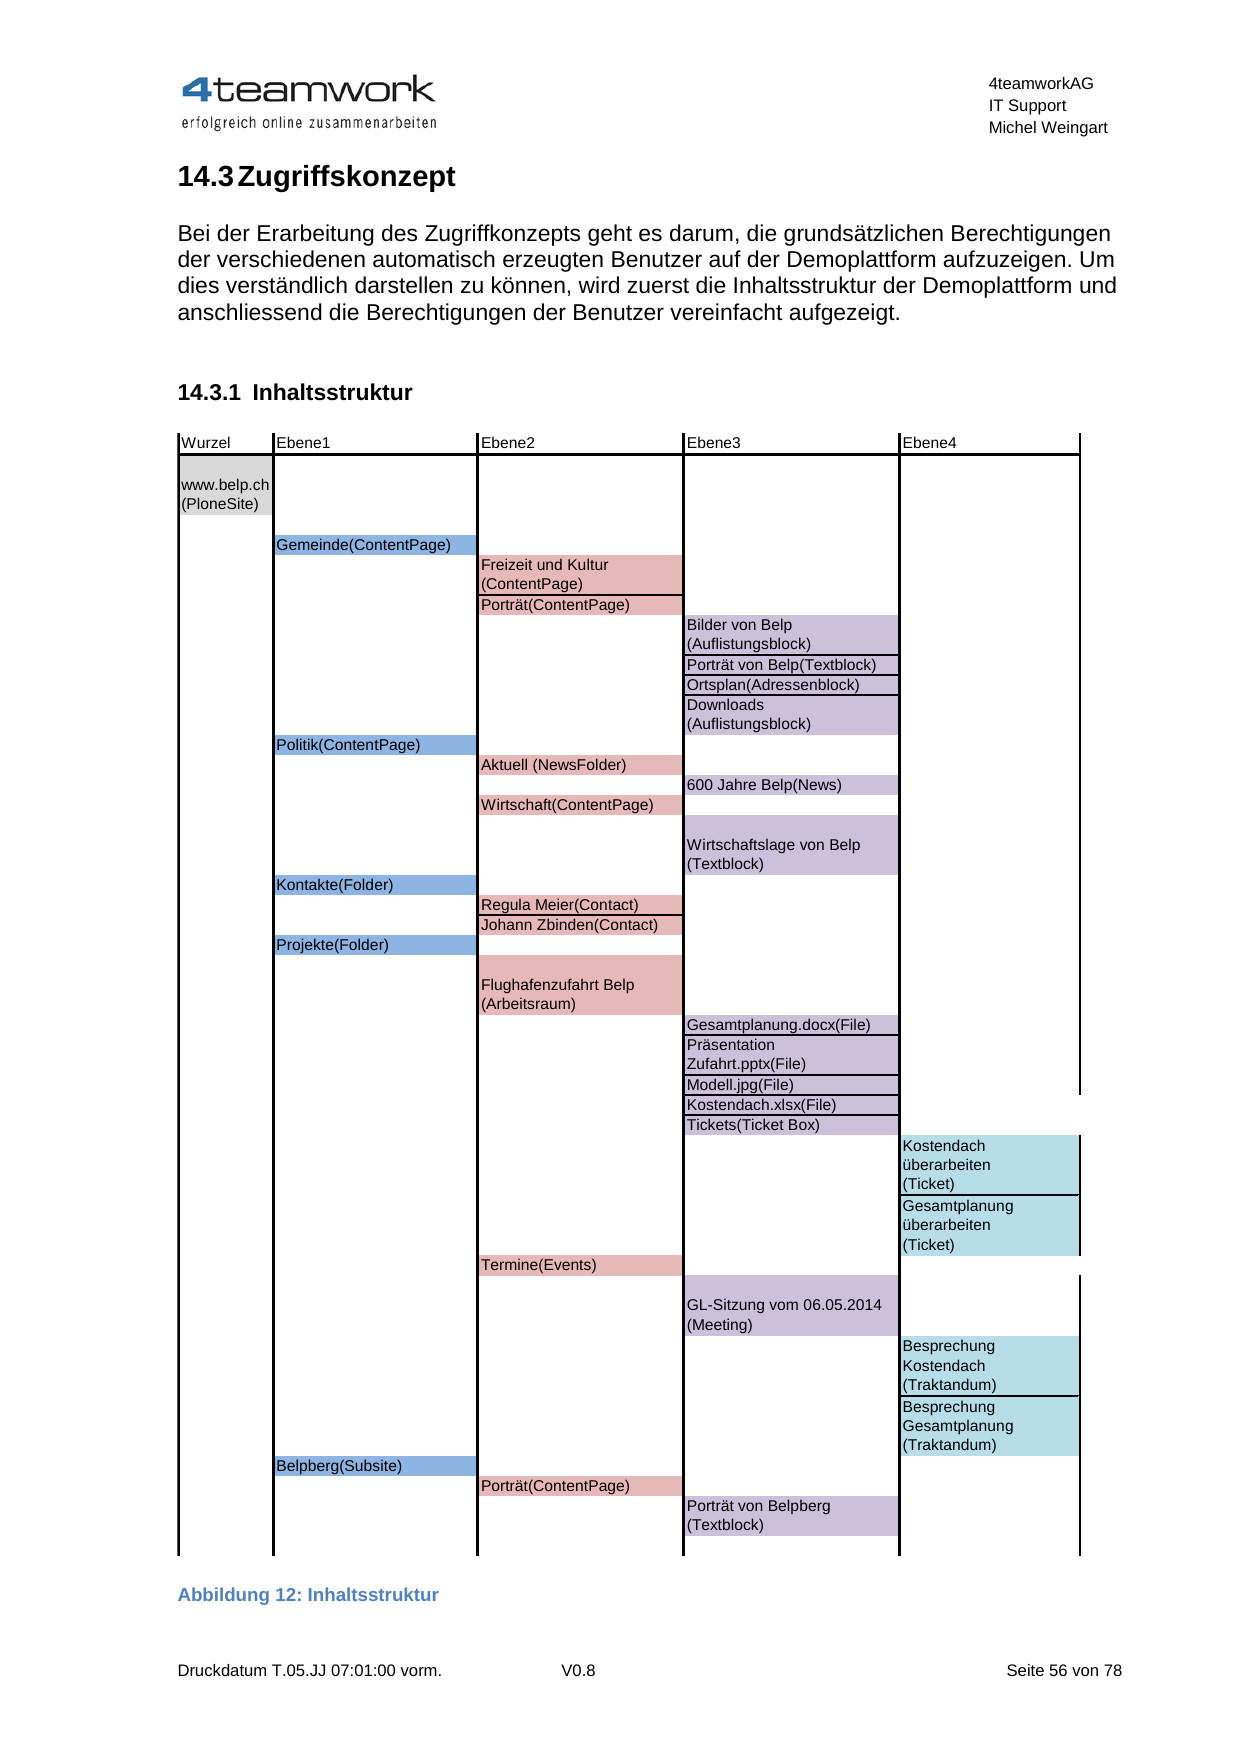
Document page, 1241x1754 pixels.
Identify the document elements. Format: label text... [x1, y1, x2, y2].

subtitle Inhaltsstruktur [177, 379, 1122, 406]
text Bei der Erarbeitung des Zugriffkonzepts geht es darum, die grundsätzlichen Berechtigungen der verschiedenen automatisch erzeugten Benutzer auf der Demoplattform aufzuzeigen. Um dies verständlich darstellen zu können, wird zuerst die Inhaltsstruktur der Demoplattform und anschliessend die Berechtigungen der Benutzer vereinfacht aufgezeigt. [177, 219, 1122, 325]
subtitle Zugriffskonzept [177, 159, 1122, 192]
picture [177, 69, 440, 134]
